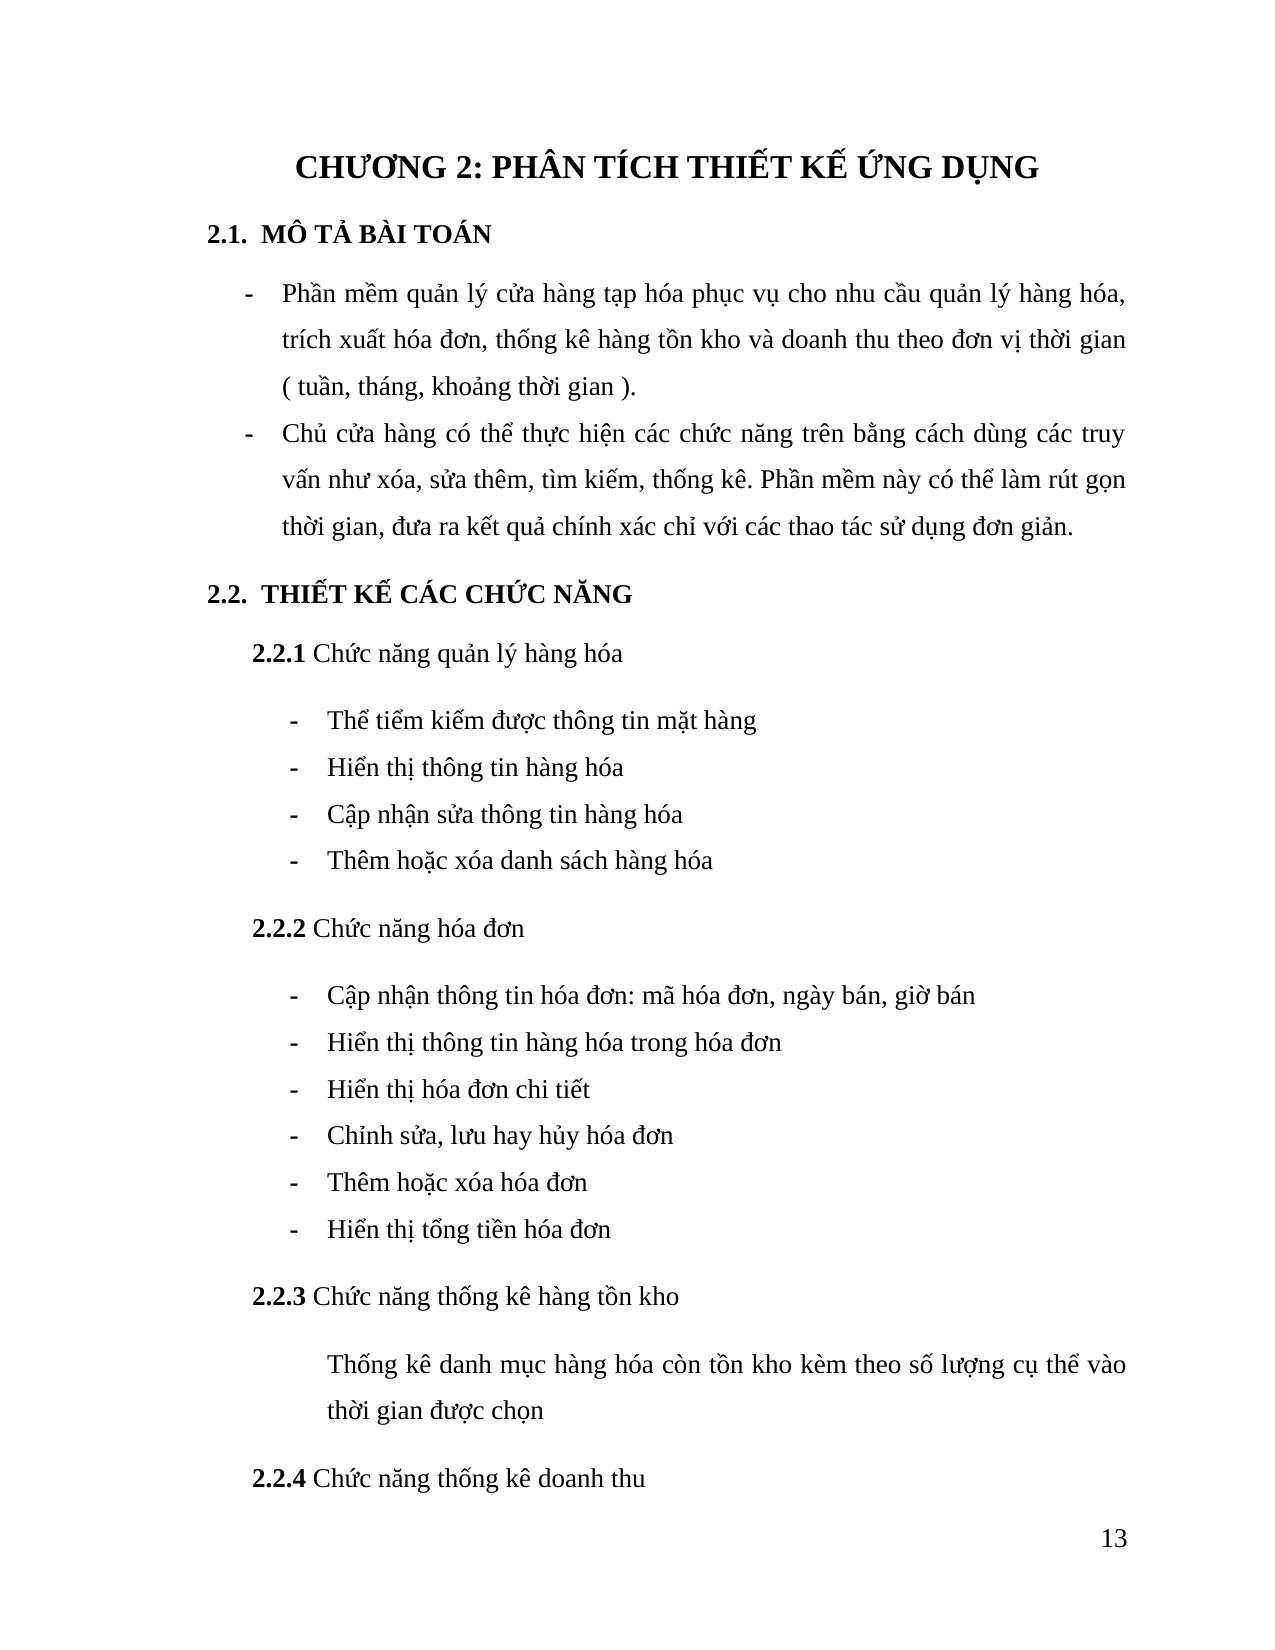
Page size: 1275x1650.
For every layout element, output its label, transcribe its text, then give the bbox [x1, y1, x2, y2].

subtitle CHƯƠNG 2: phân tích thiết kế ỨNG DỤNG [207, 148, 1127, 186]
subtitle 2.1. MÔ TẢ BÀI TOÁN [207, 218, 1127, 249]
list Thêm hoặc xóa danh sách hàng hóa [289, 844, 1127, 876]
subtitle 2.2. THIẾT KẾ CÁC CHỨC NĂNG [207, 578, 1127, 609]
text 2.2.2 Chức năng hóa đơn [252, 912, 1127, 943]
list Thể tiểm kiếm được thông tin mặt hàng [289, 704, 1127, 736]
list Cập nhận sửa thông tin hàng hóa [289, 798, 1127, 829]
text 2.2.1 Chức năng quản lý hàng hóa [252, 637, 1127, 668]
list Thống kê danh mục hàng hóa còn tồn kho kèm theo số lượng cụ thể vào thời gian được chọn [327, 1348, 1127, 1426]
list Phần mềm quản lý cửa hàng tạp hóa phục vụ cho nhu cầu quản lý hàng hóa, trích xuất hóa đơn, thống kê hàng tồn kho và doanh thu theo đơn vị thời gian ( tuần, tháng, khoảng thời gian ). [244, 277, 1127, 401]
list Cập nhận thông tin hóa đơn: mã hóa đơn, ngày bán, giờ bán [289, 979, 1127, 1011]
text 2.2.3 Chức năng thống kê hàng tồn kho [252, 1280, 1127, 1311]
list Chỉnh sửa, lưu hay hủy hóa đơn [289, 1119, 1127, 1151]
list Hiển thị thông tin hàng hóa [289, 751, 1127, 782]
list Hiển thị hóa đơn chi tiết [289, 1073, 1127, 1104]
list Chủ cửa hàng có thể thực hiện các chức năng trên bằng cách dùng các truy vấn như xóa, sửa thêm, tìm kiếm, thống kê. Phần mềm này có thể làm rút gọn thời gian, đưa ra kết quả chính xác chỉ với các thao tác sử dụng đơn giản. [244, 417, 1127, 541]
list Hiển thị tổng tiền hóa đơn [289, 1213, 1127, 1244]
list Thêm hoặc xóa hóa đơn [289, 1166, 1127, 1197]
list Hiển thị thông tin hàng hóa trong hóa đơn [289, 1026, 1127, 1057]
text 2.2.4 Chức năng thống kê doanh thu [252, 1462, 1127, 1493]
